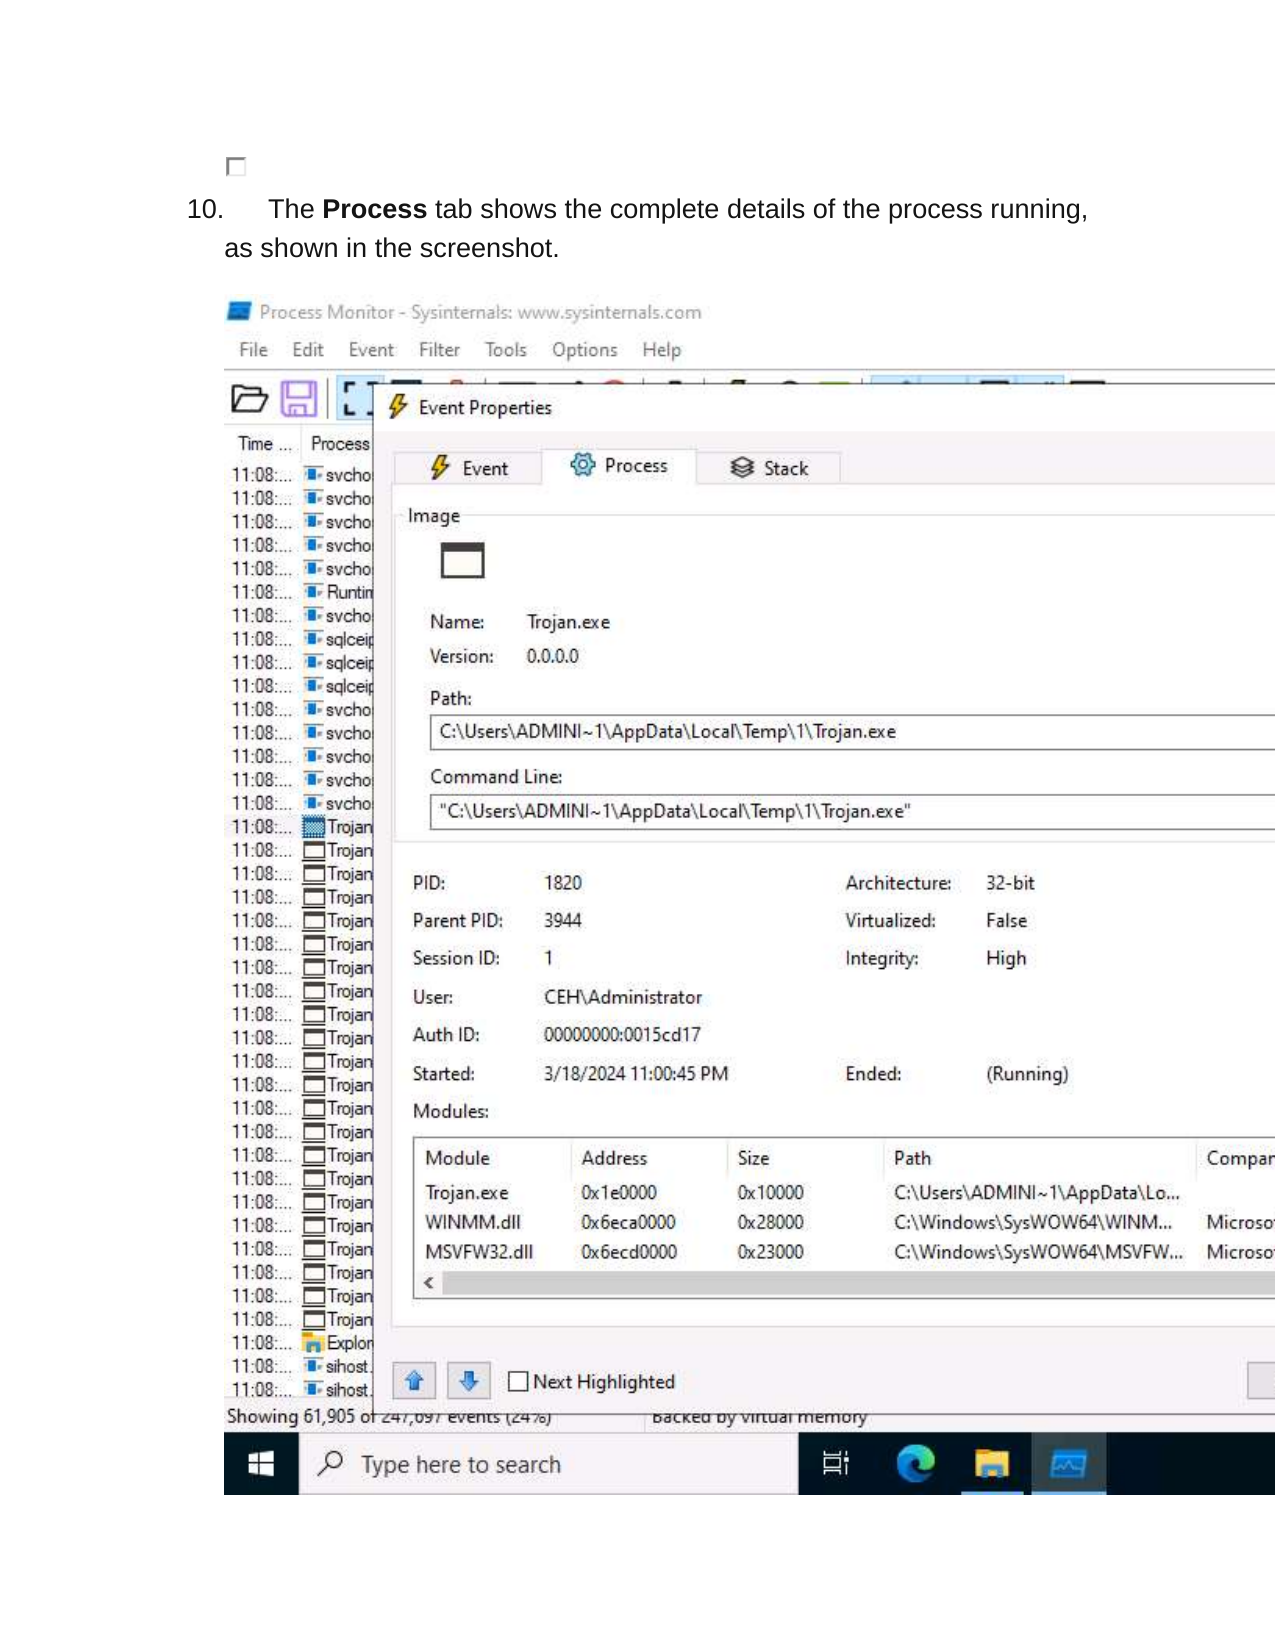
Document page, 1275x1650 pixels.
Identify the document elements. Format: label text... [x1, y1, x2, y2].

picture [224, 294, 1275, 1495]
list The Process tab shows the complete details of the process running, as shown in the screenshot. [187, 150, 1094, 263]
